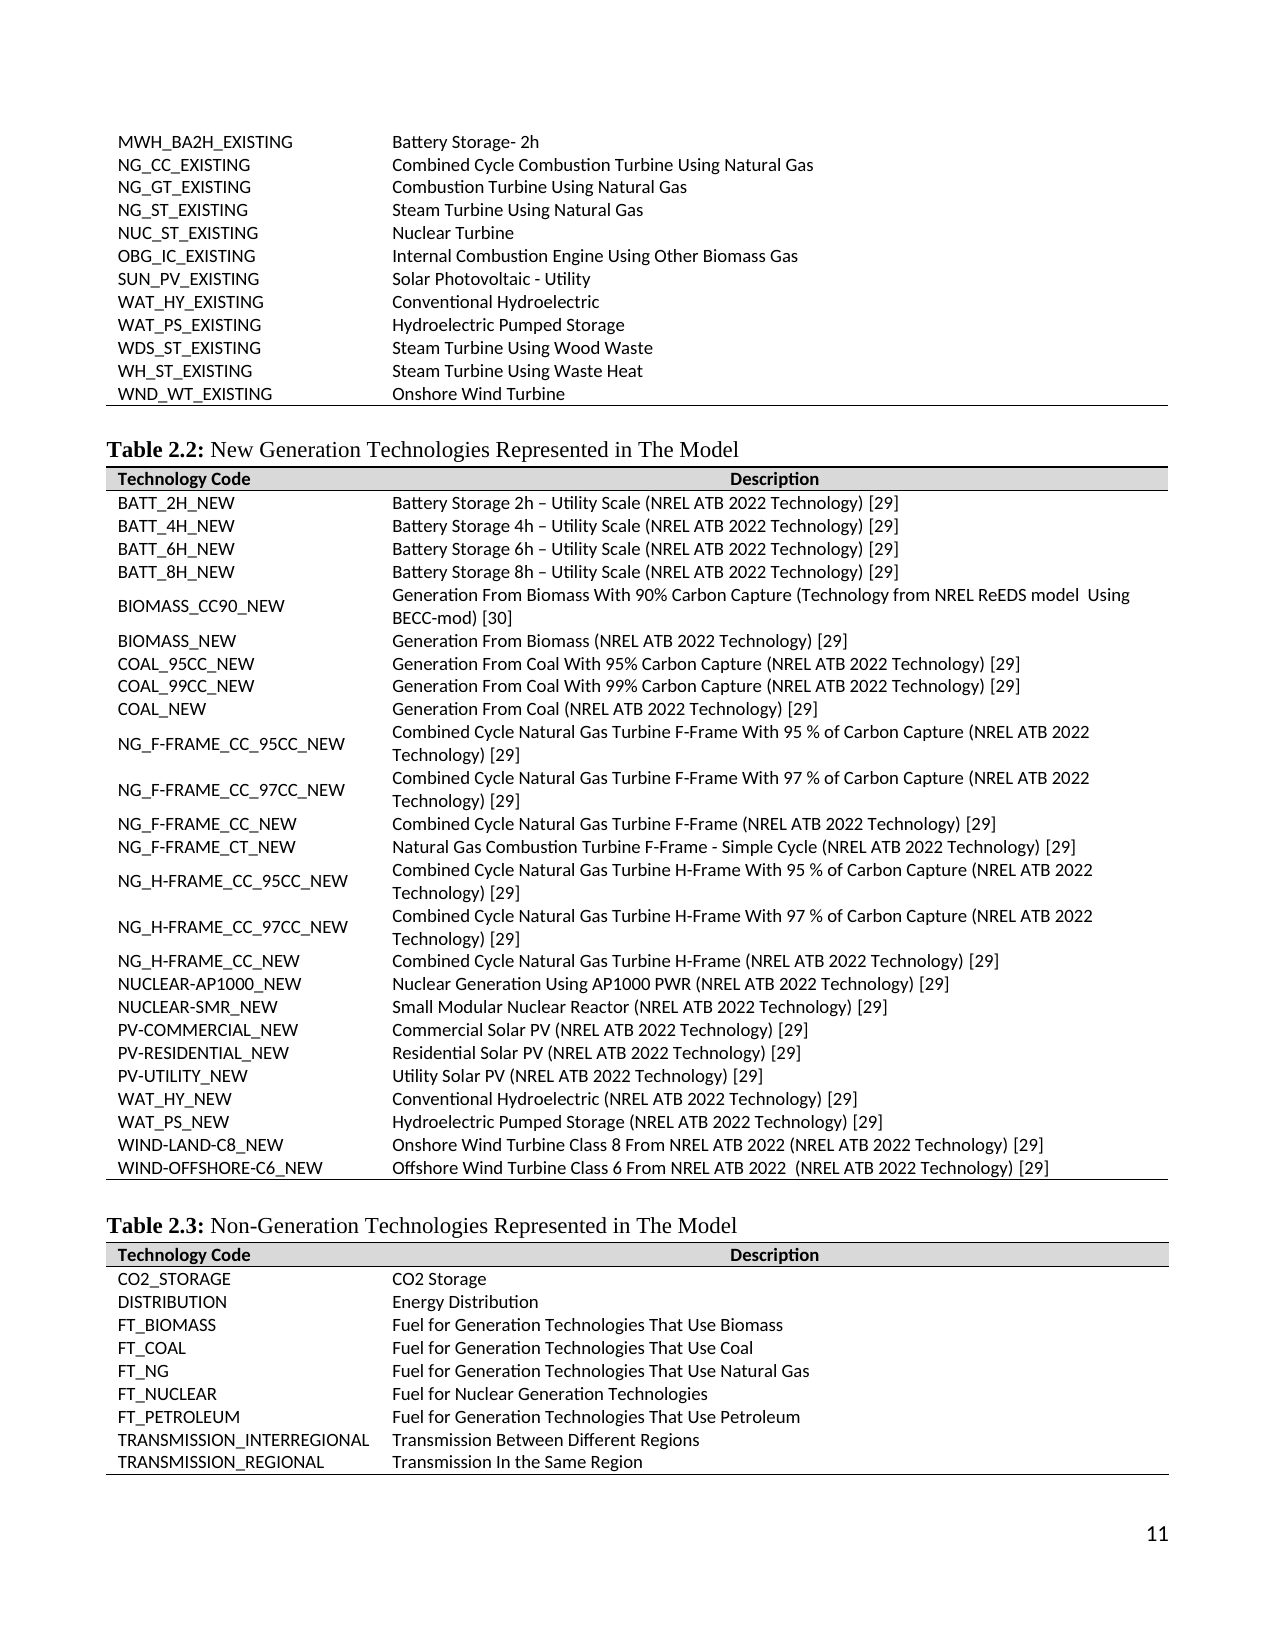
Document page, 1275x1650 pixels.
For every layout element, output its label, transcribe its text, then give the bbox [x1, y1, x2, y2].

table_cell Hydroelectric Pumped Storage [381, 313, 1168, 336]
table_cell WIND-OFFSHORE-C6_NEW [106, 1156, 381, 1179]
table_cell NG_F-FRAME_CC_97CC_NEW [106, 766, 381, 812]
table_cell Commercial Solar PV (NREL ATB 2022 Technology) [381, 1019, 1168, 1041]
table_cell BATT_8H_NEW [106, 560, 381, 583]
table_cell CO2 Storage [381, 1267, 1169, 1290]
table_cell BATT_4H_NEW [106, 514, 381, 537]
table_cell TRANSMISSION_INTERREGIONAL [106, 1428, 381, 1451]
table_cell BATT_2H_NEW [106, 491, 381, 514]
table_cell Fuel for Generation Technologies That Use Coal [381, 1336, 1169, 1359]
table_cell Conventional Hydroelectric [381, 290, 1168, 313]
table_cell Battery Storage 6h – Utility Scale (NREL ATB 2022 Technology) [381, 537, 1168, 560]
table_cell Combustion Turbine Using Natural Gas [381, 176, 1168, 199]
table_cell WAT_HY_EXISTING [106, 290, 381, 313]
table_cell WIND-LAND-C8_NEW [106, 1133, 381, 1156]
table_cell COAL_99CC_NEW [106, 675, 381, 698]
table_cell Battery Storage 4h – Utility Scale (NREL ATB 2022 Technology) [381, 514, 1168, 537]
table_cell NG_ST_EXISTING [106, 199, 381, 222]
table_cell BIOMASS_CC90_NEW [106, 583, 381, 629]
table_cell NUC_ST_EXISTING [106, 222, 381, 244]
table_cell Combined Cycle Natural Gas Turbine F-Frame With 95 % of Carbon Capture (NREL ATB 2022 Technology) [381, 721, 1168, 766]
table_cell SUN_PV_EXISTING [106, 268, 381, 290]
table_cell WH_ST_EXISTING [106, 359, 381, 382]
table_cell NG_CC_EXISTING [106, 153, 381, 176]
table_cell Generation From Biomass (NREL ATB 2022 Technology) [381, 629, 1168, 652]
table_cell OBG_IC_EXISTING [106, 245, 381, 267]
table_cell PV-COMMERCIAL_NEW [106, 1019, 381, 1041]
table_cell Internal Combustion Engine Using Other Biomass Gas [381, 245, 1168, 267]
table_cell WAT_HY_NEW [106, 1087, 381, 1110]
table_cell Combined Cycle Natural Gas Turbine H-Frame With 97 % of Carbon Capture (NREL ATB 2022 Technology) [381, 904, 1168, 950]
table_cell Combined Cycle Natural Gas Turbine H-Frame (NREL ATB 2022 Technology) [381, 950, 1168, 973]
table_cell MWH_BA2H_EXISTING [106, 130, 381, 153]
table_cell Combined Cycle Natural Gas Turbine F-Frame (NREL ATB 2022 Technology) [381, 812, 1168, 835]
table_header Description [381, 1243, 1169, 1266]
table_cell WAT_PS_EXISTING [106, 313, 381, 336]
table_cell BATT_6H_NEW [106, 537, 381, 560]
table_cell NG_F-FRAME_CC_NEW [106, 812, 381, 835]
table_cell DISTRIBUTION [106, 1290, 381, 1313]
text Table 2.2: New Generation Technologies Represented in The Model [106, 436, 1169, 462]
table_cell Steam Turbine Using Wood Waste [381, 336, 1168, 359]
table_cell FT_PETROLEUM [106, 1405, 381, 1428]
table_cell Residential Solar PV (NREL ATB 2022 Technology) [381, 1041, 1168, 1064]
table_cell NUCLEAR-AP1000_NEW [106, 973, 381, 996]
table_cell Transmission In the Same Region [381, 1451, 1169, 1473]
table_cell Onshore Wind Turbine [381, 382, 1168, 405]
text Table 2.3: Non-Generation Technologies Represented in The Model [106, 1212, 1169, 1238]
table_header Description [381, 468, 1168, 490]
table_cell NG_GT_EXISTING [106, 176, 381, 199]
table_header Technology Code [106, 1243, 381, 1266]
table_cell NG_F-FRAME_CC_95CC_NEW [106, 721, 381, 766]
table_cell Utility Solar PV (NREL ATB 2022 Technology) [381, 1064, 1168, 1087]
table_cell Fuel for Generation Technologies That Use Biomass [381, 1313, 1169, 1336]
table_cell WND_WT_EXISTING [106, 382, 381, 405]
table_cell Fuel for Generation Technologies That Use Petroleum [381, 1405, 1169, 1428]
table_cell Generation From Coal With 99% Carbon Capture (NREL ATB 2022 Technology) [381, 675, 1168, 698]
table_cell NG_H-FRAME_CC_97CC_NEW [106, 904, 381, 950]
table_cell FT_NUCLEAR [106, 1382, 381, 1405]
table_cell COAL_NEW [106, 698, 381, 721]
table_cell NG_F-FRAME_CT_NEW [106, 835, 381, 858]
table_cell Nuclear Generation Using AP1000 PWR (NREL ATB 2022 Technology) [381, 973, 1168, 996]
table_cell Transmission Between Different Regions [381, 1428, 1169, 1451]
table_cell Hydroelectric Pumped Storage (NREL ATB 2022 Technology) [381, 1110, 1168, 1133]
table_cell Combined Cycle Natural Gas Turbine F-Frame With 97 % of Carbon Capture (NREL ATB 2022 Technology) [381, 766, 1168, 812]
table_cell Battery Storage 2h – Utility Scale (NREL ATB 2022 Technology) [381, 491, 1168, 514]
table_cell Fuel for Nuclear Generation Technologies [381, 1382, 1169, 1405]
table_cell Combined Cycle Natural Gas Turbine H-Frame With 95 % of Carbon Capture (NREL ATB 2022 Technology) [381, 858, 1168, 904]
table_cell BIOMASS_NEW [106, 629, 381, 652]
table_cell Natural Gas Combustion Turbine F-Frame - Simple Cycle (NREL ATB 2022 Technology) [381, 835, 1168, 858]
table_cell NG_H-FRAME_CC_NEW [106, 950, 381, 973]
table_cell WAT_PS_NEW [106, 1110, 381, 1133]
table_cell Generation From Biomass With 90% Carbon Capture (Technology from NREL ReEDS model Using BECC-mod) [381, 583, 1168, 629]
table_cell Generation From Coal With 95% Carbon Capture (NREL ATB 2022 Technology) [381, 652, 1168, 675]
table_cell Small Modular Nuclear Reactor (NREL ATB 2022 Technology) [381, 996, 1168, 1018]
table_cell Battery Storage 8h – Utility Scale (NREL ATB 2022 Technology) [381, 560, 1168, 583]
table_cell WDS_ST_EXISTING [106, 336, 381, 359]
table_cell Steam Turbine Using Waste Heat [381, 359, 1168, 382]
table_cell CO2_STORAGE [106, 1267, 381, 1290]
table_cell Generation From Coal (NREL ATB 2022 Technology) [381, 698, 1168, 721]
table_cell Fuel for Generation Technologies That Use Natural Gas [381, 1359, 1169, 1382]
table_cell PV-RESIDENTIAL_NEW [106, 1041, 381, 1064]
table_cell Conventional Hydroelectric (NREL ATB 2022 Technology) [381, 1087, 1168, 1110]
table_cell Offshore Wind Turbine Class 6 From NREL ATB 2022 (NREL ATB 2022 Technology) [381, 1156, 1168, 1179]
table_cell COAL_95CC_NEW [106, 652, 381, 675]
table_cell Onshore Wind Turbine Class 8 From NREL ATB 2022 (NREL ATB 2022 Technology) [381, 1133, 1168, 1156]
table_cell FT_BIOMASS [106, 1313, 381, 1336]
table_cell NG_H-FRAME_CC_95CC_NEW [106, 858, 381, 904]
table_cell Steam Turbine Using Natural Gas [381, 199, 1168, 222]
table_cell Energy Distribution [381, 1290, 1169, 1313]
table_cell Nuclear Turbine [381, 222, 1168, 244]
table_cell Combined Cycle Combustion Turbine Using Natural Gas [381, 153, 1168, 176]
table_cell FT_COAL [106, 1336, 381, 1359]
table_cell TRANSMISSION_REGIONAL [106, 1451, 381, 1473]
table_cell Solar Photovoltaic - Utility [381, 268, 1168, 290]
table_cell PV-UTILITY_NEW [106, 1064, 381, 1087]
table_header Technology Code [106, 468, 381, 490]
table_cell FT_NG [106, 1359, 381, 1382]
table_cell Battery Storage- 2h [381, 130, 1168, 153]
table_cell NUCLEAR-SMR_NEW [106, 996, 381, 1018]
